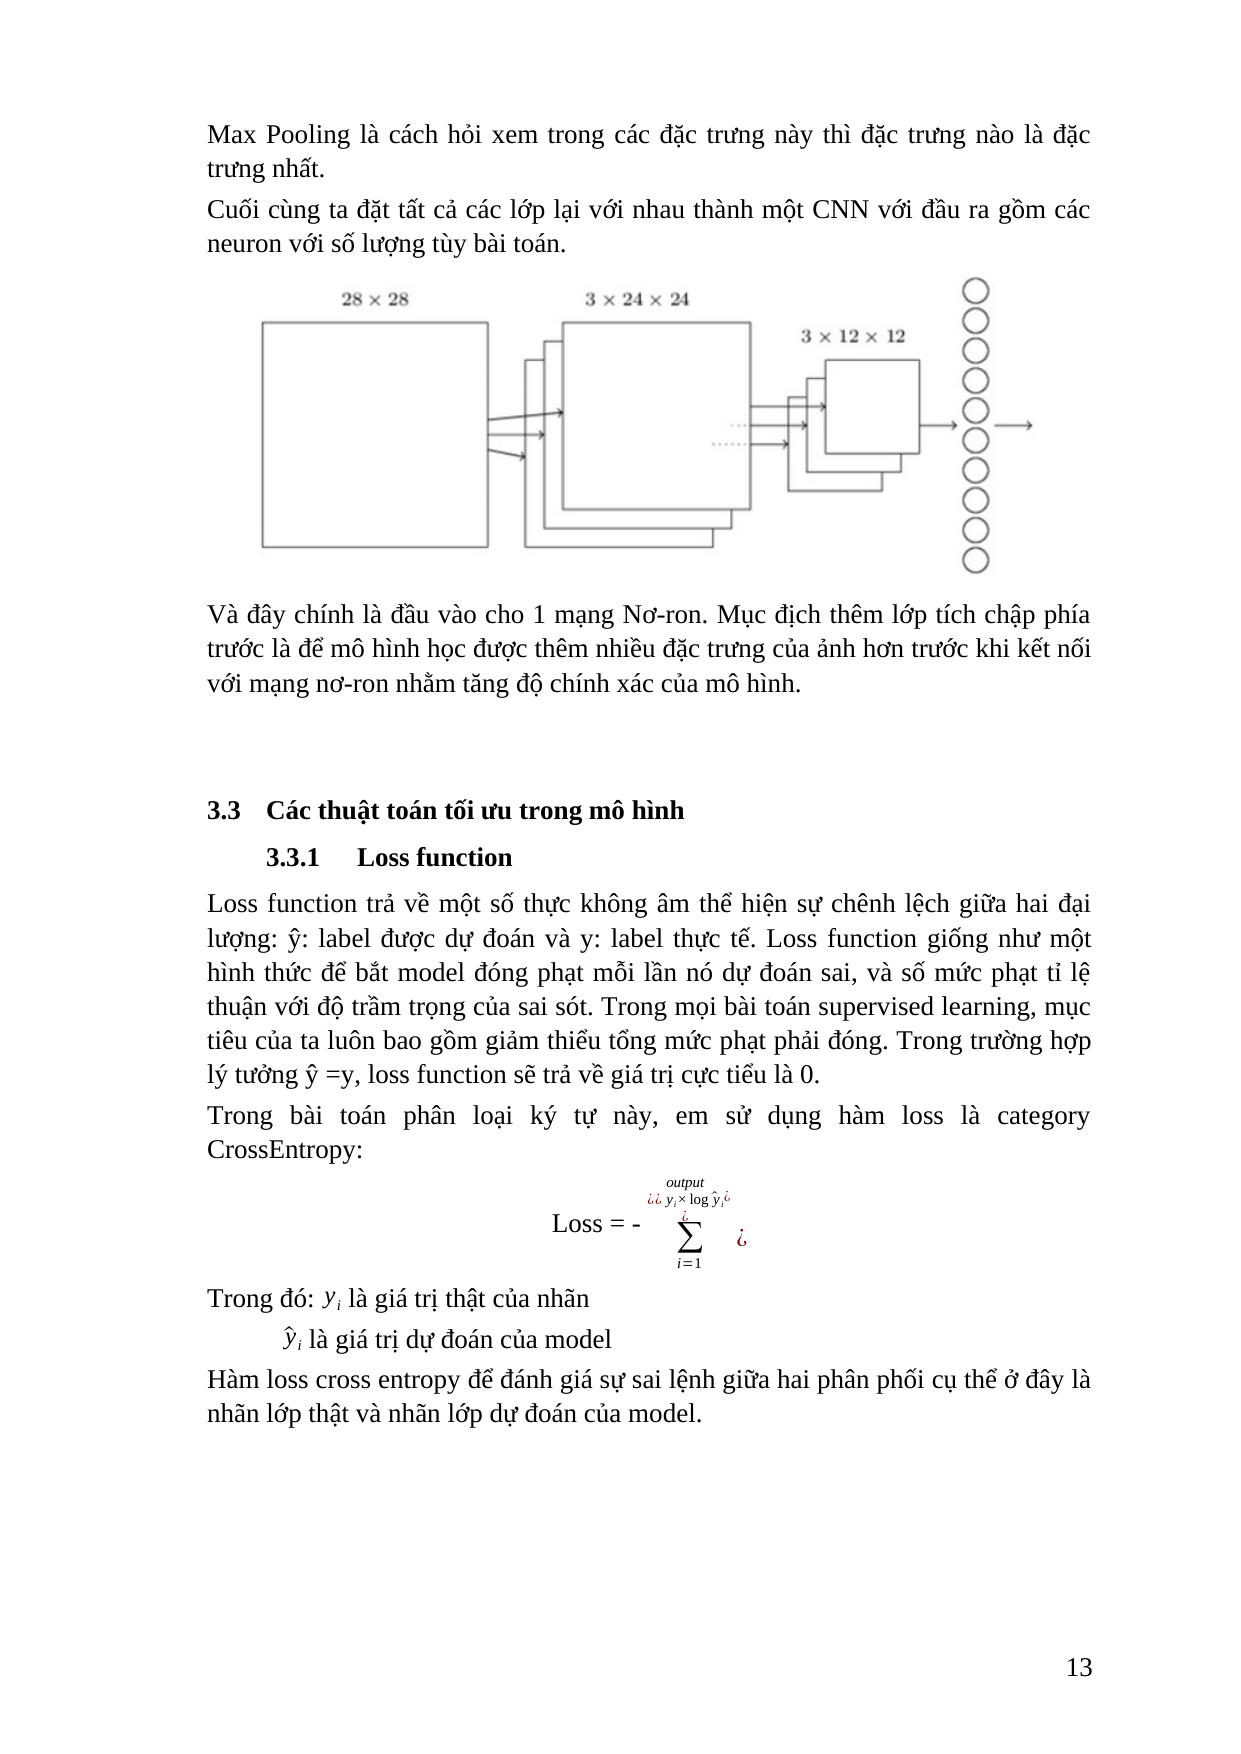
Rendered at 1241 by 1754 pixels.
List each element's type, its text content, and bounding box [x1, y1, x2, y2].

text Và đây chính là đầu vào cho 1 mạng Nơ-ron. Mục địch thêm lớp tích chập phía trước là để mô hình học được thêm nhiều đặc trưng của ảnh hơn trước khi kết nối với mạng nơ-ron nhằm tăng độ chính xác của mô hình. [207, 598, 1092, 698]
text Cuối cùng ta đặt tất cả các lớp lại với nhau thành một CNN với đầu ra gồm các neuron với số lượng tùy bài toán. [207, 193, 1092, 258]
text Max Pooling là cách hỏi xem trong các đặc trưng này thì đặc trưng nào là đặc trưng nhất. [207, 118, 1092, 183]
subtitle Các thuật toán tối ưu trong mô hình [207, 794, 1092, 825]
subtitle Loss function [266, 841, 1092, 872]
picture [246, 267, 1054, 589]
text Loss = - [207, 1173, 1092, 1273]
text Loss function trả về một số thực không âm thể hiện sự chênh lệch giữa hai đại lượng: ŷ: label được dự đoán và y: label thực tế. Loss function giống như một hình thức để bắt model đóng phạt mỗi lần nó dự đoán sai, và số mức phạt tỉ lệ thuận với độ trầm trọng của sai sót. Trong mọi bài toán supervised learning, mục tiêu của ta luôn bao gồm giảm thiểu tổng mức phạt phải đóng. Trong trường hợp lý tưởng ŷ =y, loss function sẽ trả về giá trị cực tiểu là 0. [207, 887, 1092, 1089]
text Trong bài toán phân loại ký tự này, em sử dụng hàm loss là category CrossEntropy: [207, 1099, 1092, 1164]
text Hàm loss cross entropy để đánh giá sự sai lệnh giữa hai phân phối cụ thể ở đây là nhãn lớp thật và nhãn lớp dự đoán của model. [207, 1363, 1092, 1428]
text Trong đó: là giá trị thật của nhãn [207, 1282, 1092, 1313]
text là giá trị dự đoán của model [207, 1323, 1092, 1354]
